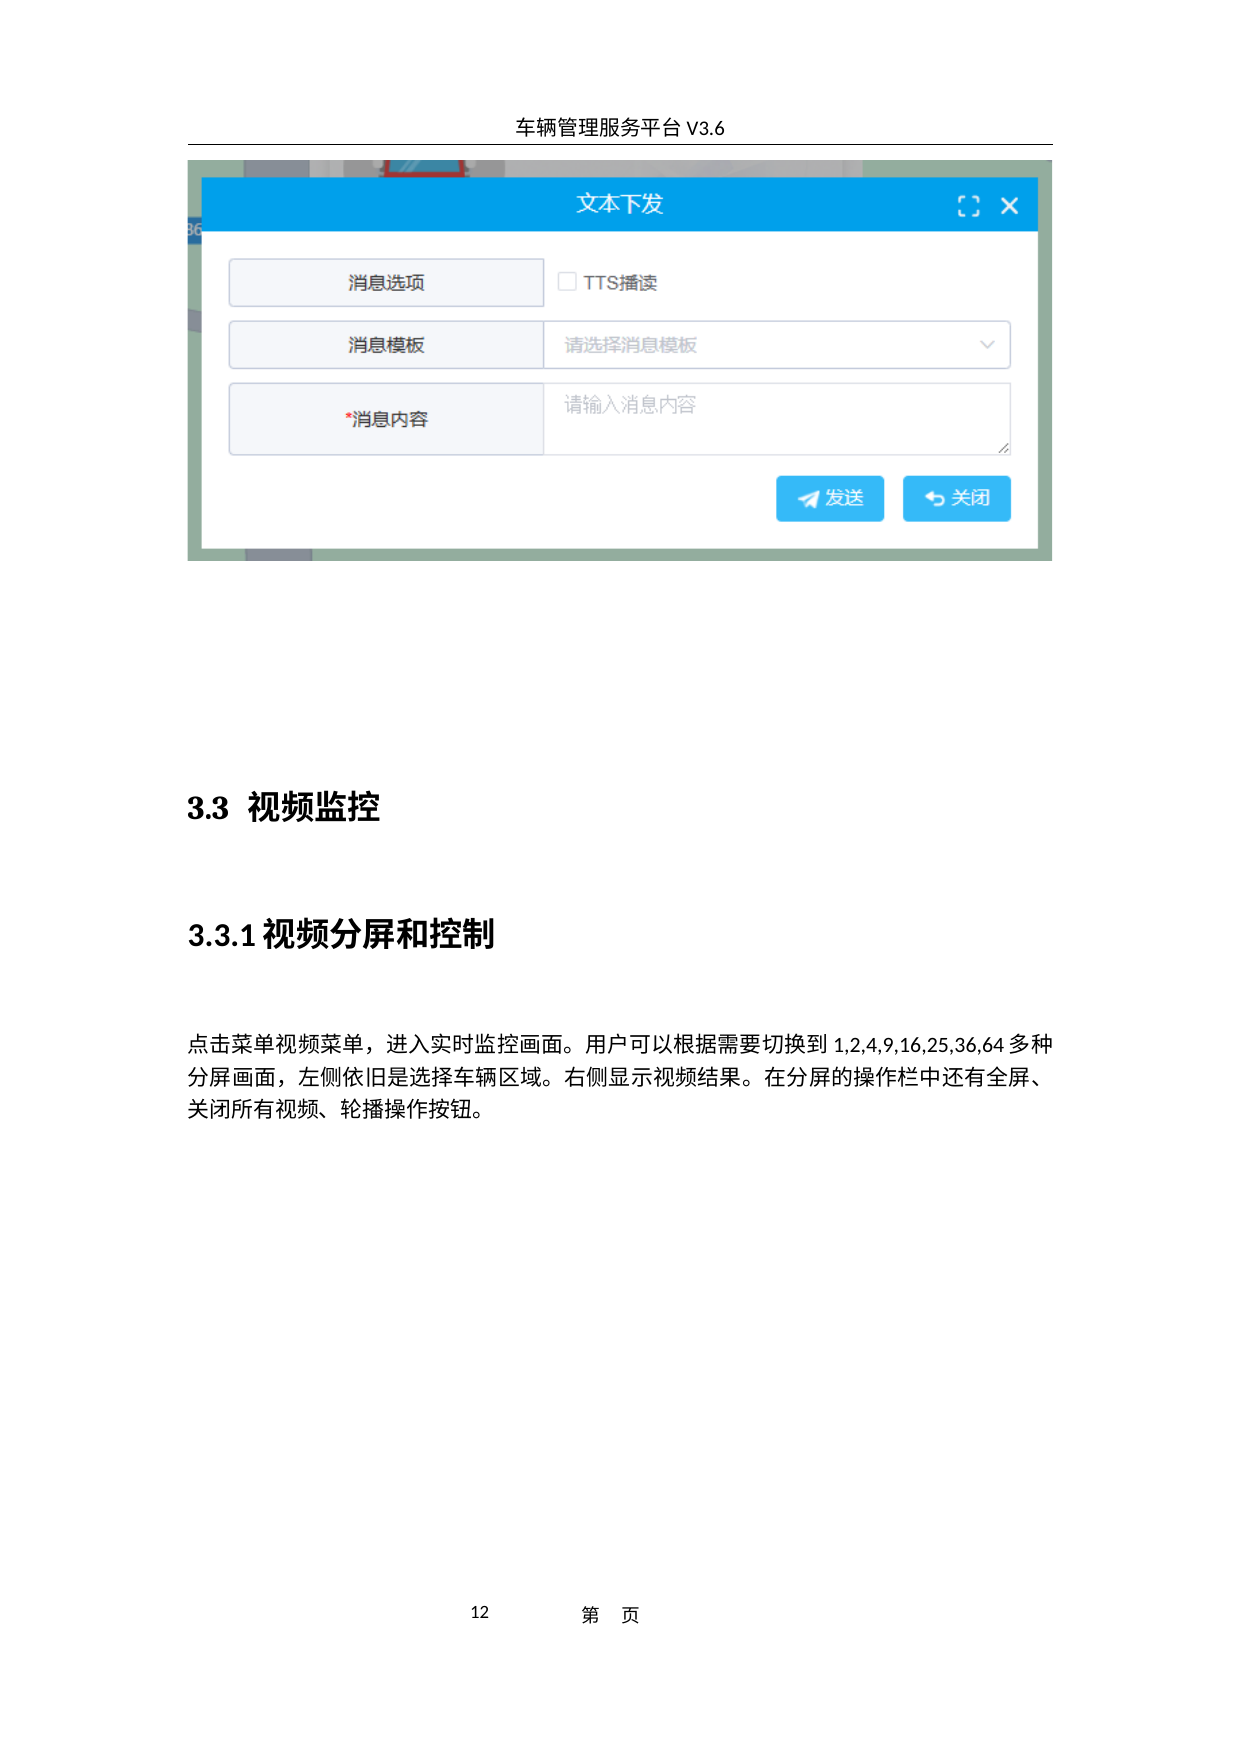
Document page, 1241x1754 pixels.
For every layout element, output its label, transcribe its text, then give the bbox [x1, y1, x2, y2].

subtitle 视频分屏和控制 [187, 899, 1053, 964]
text 点击菜单视频菜单，进入实时监控画面。用户可以根据需要切换到1,2,4,9,16,25,36,64多种分屏画面，左侧依旧是选择车辆区域。右侧显示视频结果。在分屏的操作栏中还有全屏、关闭所有视频、轮播操作按钮。 [187, 1027, 1053, 1124]
subtitle 视频监控 [187, 772, 1053, 837]
picture [187, 160, 1053, 561]
